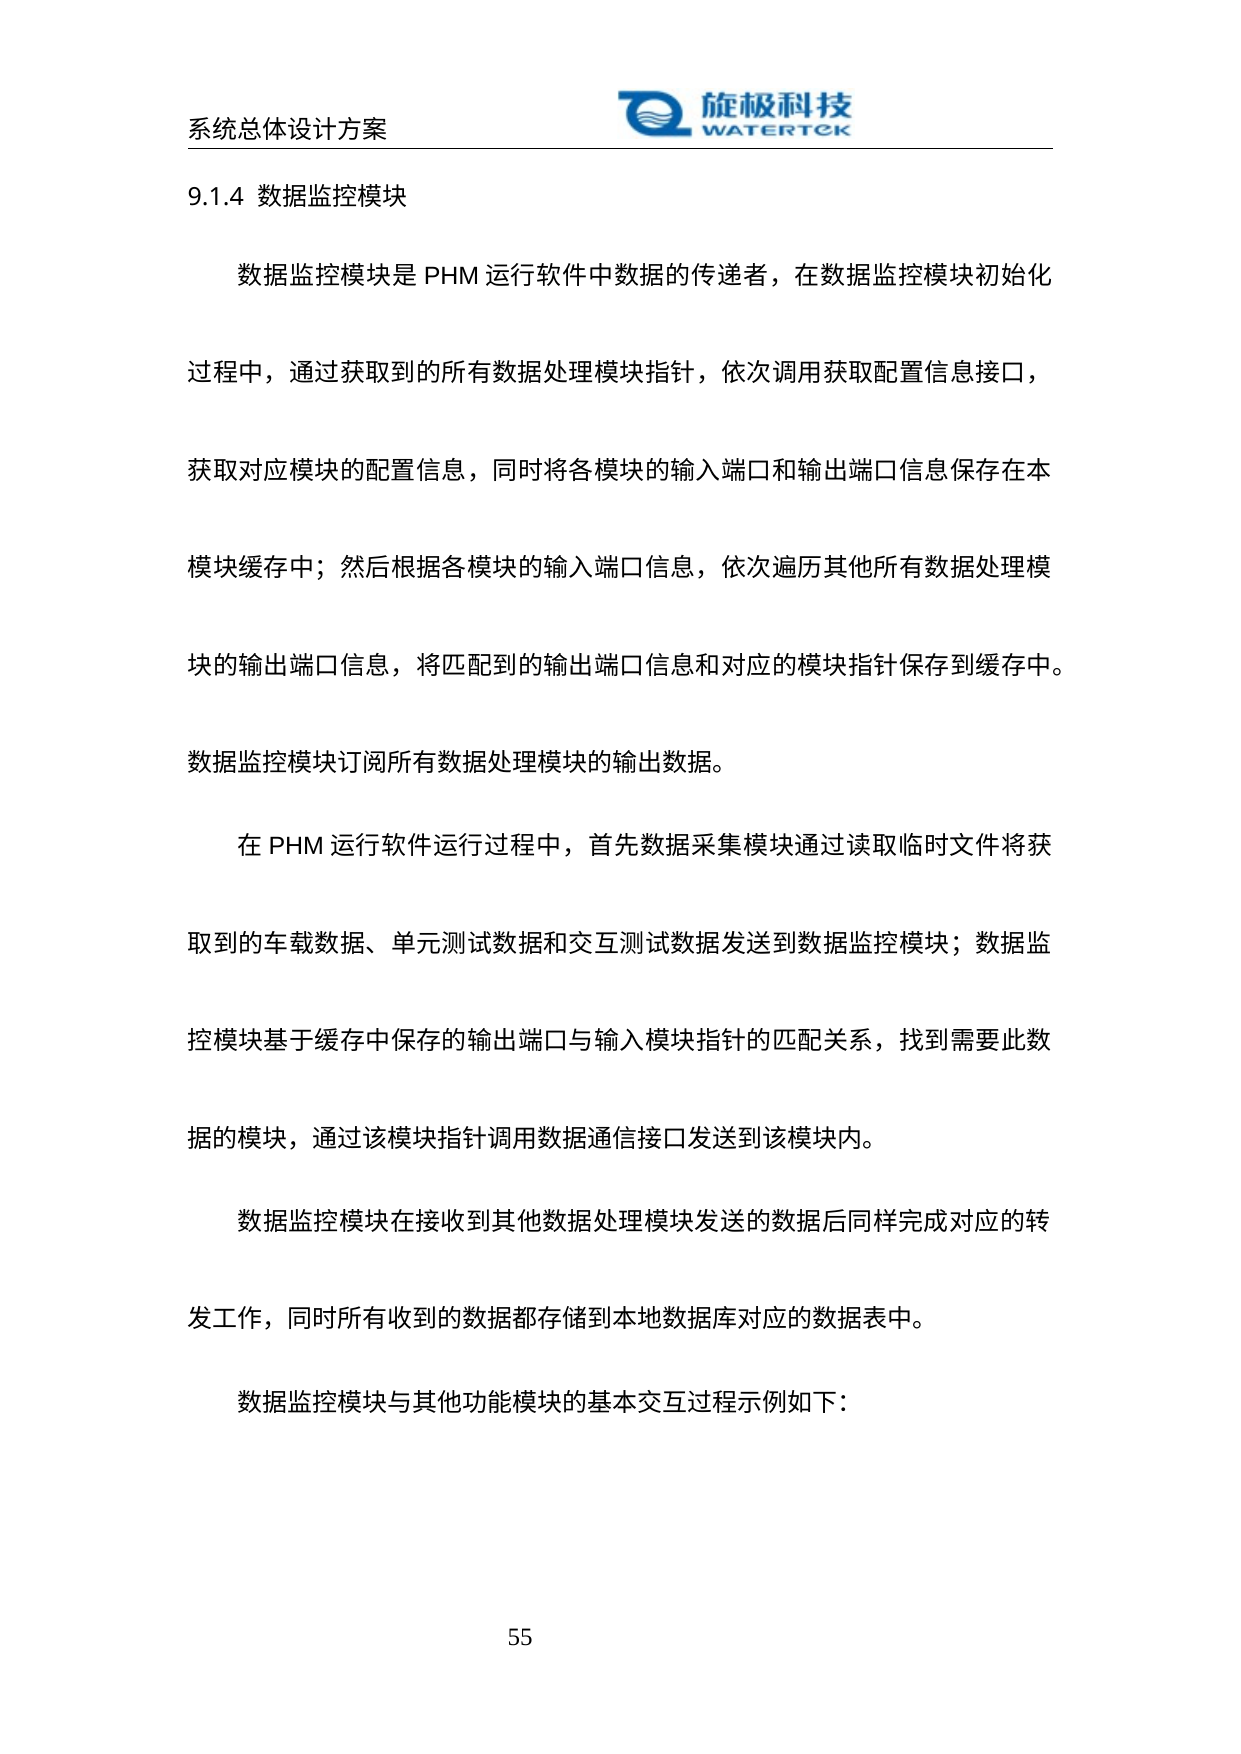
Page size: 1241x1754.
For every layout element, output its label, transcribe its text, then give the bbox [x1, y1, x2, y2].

text 数据监控模块与其他功能模块的基本交互过程示例如下： [187, 1368, 1053, 1433]
text 在PHM运行软件运行过程中，首先数据采集模块通过读取临时文件将获取到的车载数据、单元测试数据和交互测试数据发送到数据监控模块；数据监控模块基于缓存中保存的输出端口与输入模块指针的匹配关系，找到需要此数据的模块，通过该模块指针调用数据通信接口发送到该模块内。 [187, 811, 1053, 1169]
text 数据监控模块是PHM运行软件中数据的传递者，在数据监控模块初始化过程中，通过获取到的所有数据处理模块指针，依次调用获取配置信息接口，获取对应模块的配置信息，同时将各模块的输入端口和输出端口信息保存在本模块缓存中；然后根据各模块的输入端口信息，依次遍历其他所有数据处理模块的输出端口信息，将匹配到的输出端口信息和对应的模块指针保存到缓存中。数据监控模块订阅所有数据处理模块的输出数据。 [187, 241, 1053, 793]
picture [617, 88, 855, 139]
subtitle 数据监控模块 [187, 162, 1053, 227]
text 数据监控模块在接收到其他数据处理模块发送的数据后同样完成对应的转发工作，同时所有收到的数据都存储到本地数据库对应的数据表中。 [187, 1187, 1053, 1349]
